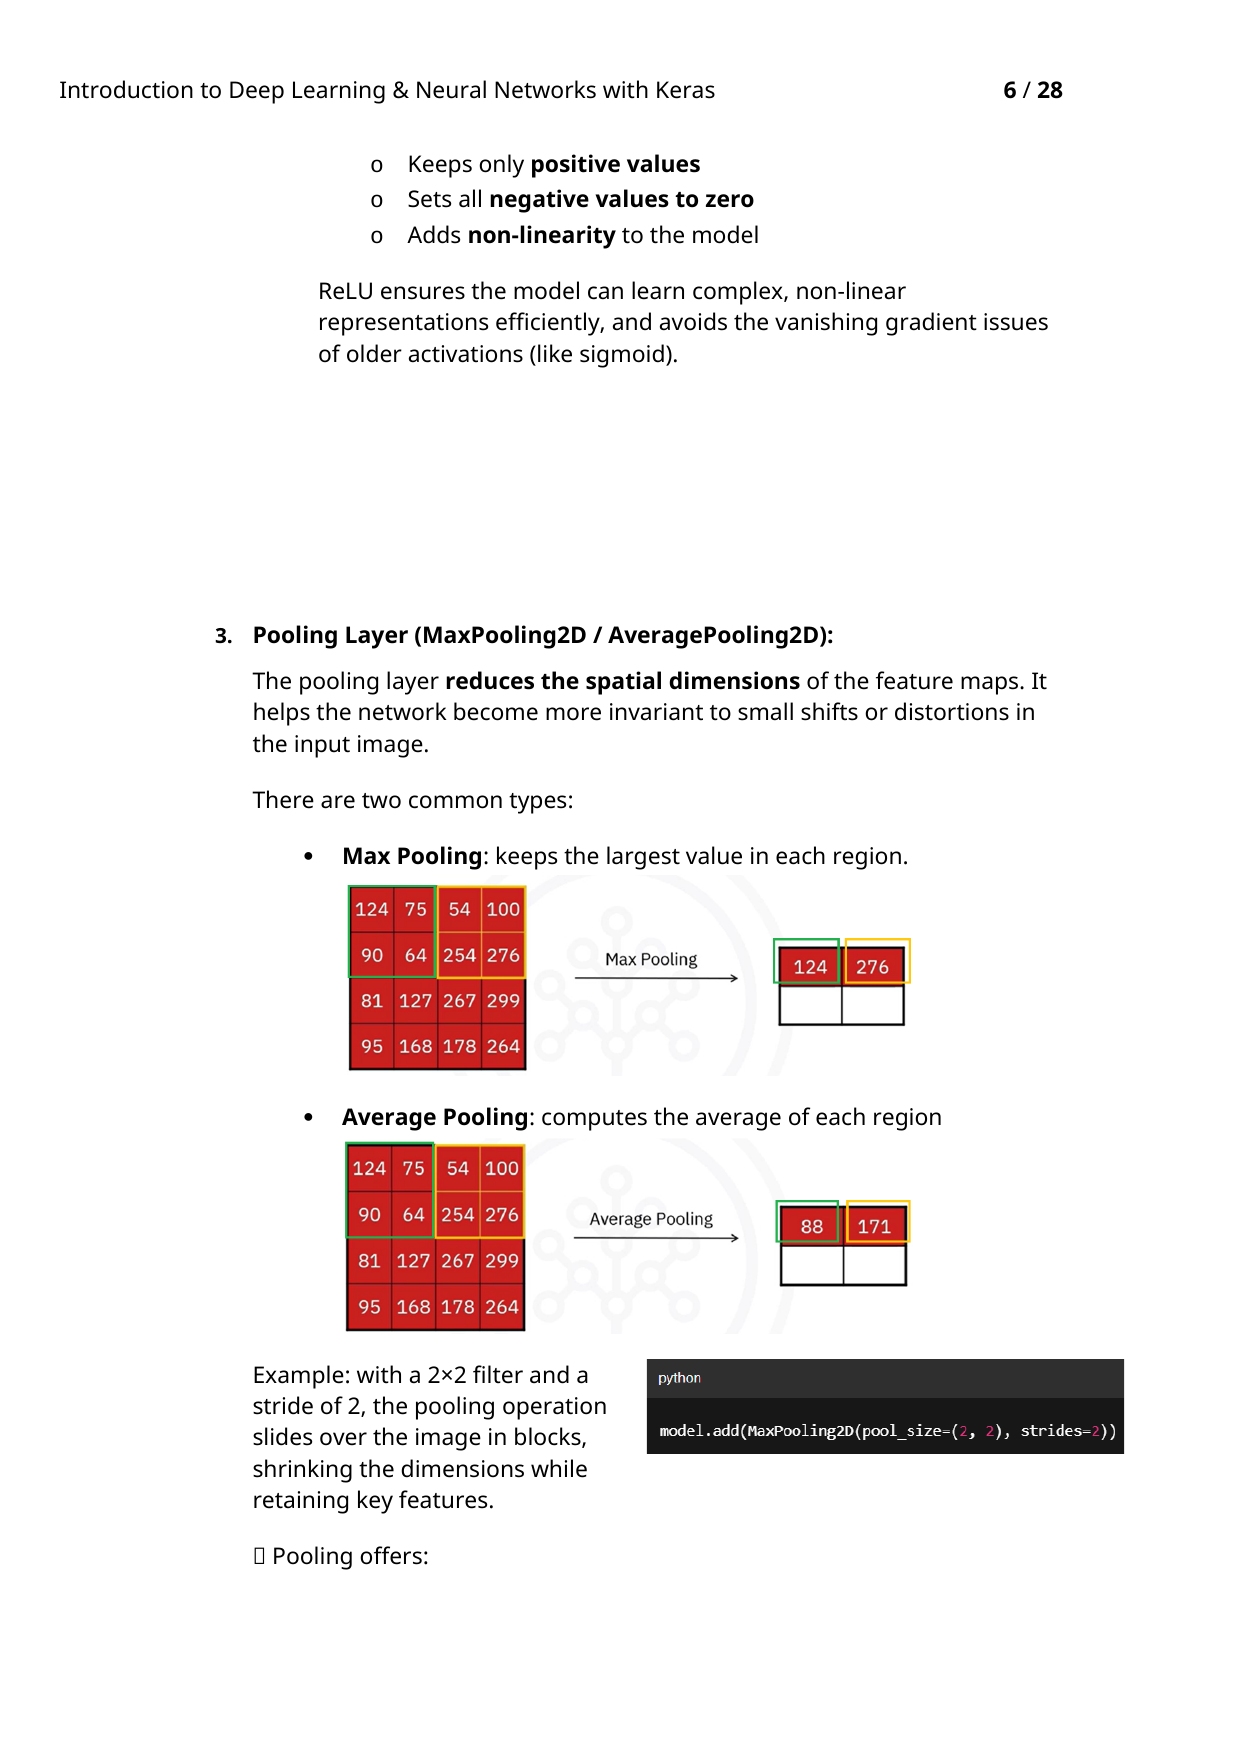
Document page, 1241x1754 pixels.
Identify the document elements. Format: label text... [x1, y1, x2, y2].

list Average Pooling: computes the average of each region [304, 1101, 1063, 1132]
picture [646, 1359, 1125, 1454]
text ✅ Pooling offers: [252, 1540, 1063, 1571]
text The pooling layer reduces the spatial dimensions of the feature maps. It helps the network become more invariant to small shifts or distortions in the input image. [252, 665, 1063, 759]
picture [339, 1136, 917, 1334]
text ReLU ensures the model can learn complex, non-linear representations efficiently, and avoids the vanishing gradient issues of older activations (like sigmoid). [318, 275, 1063, 369]
list Sets all negative values to zero [370, 183, 1063, 214]
list Keeps only positive values [370, 148, 1063, 179]
list Pooling Layer (MaxPooling2D / AveragePooling2D): [215, 619, 1063, 650]
text There are two common types: [252, 784, 1063, 815]
list Adds non-linearity to the model [370, 219, 1063, 250]
list Max Pooling: keeps the largest value in each region. [304, 840, 1063, 871]
picture [339, 875, 917, 1076]
